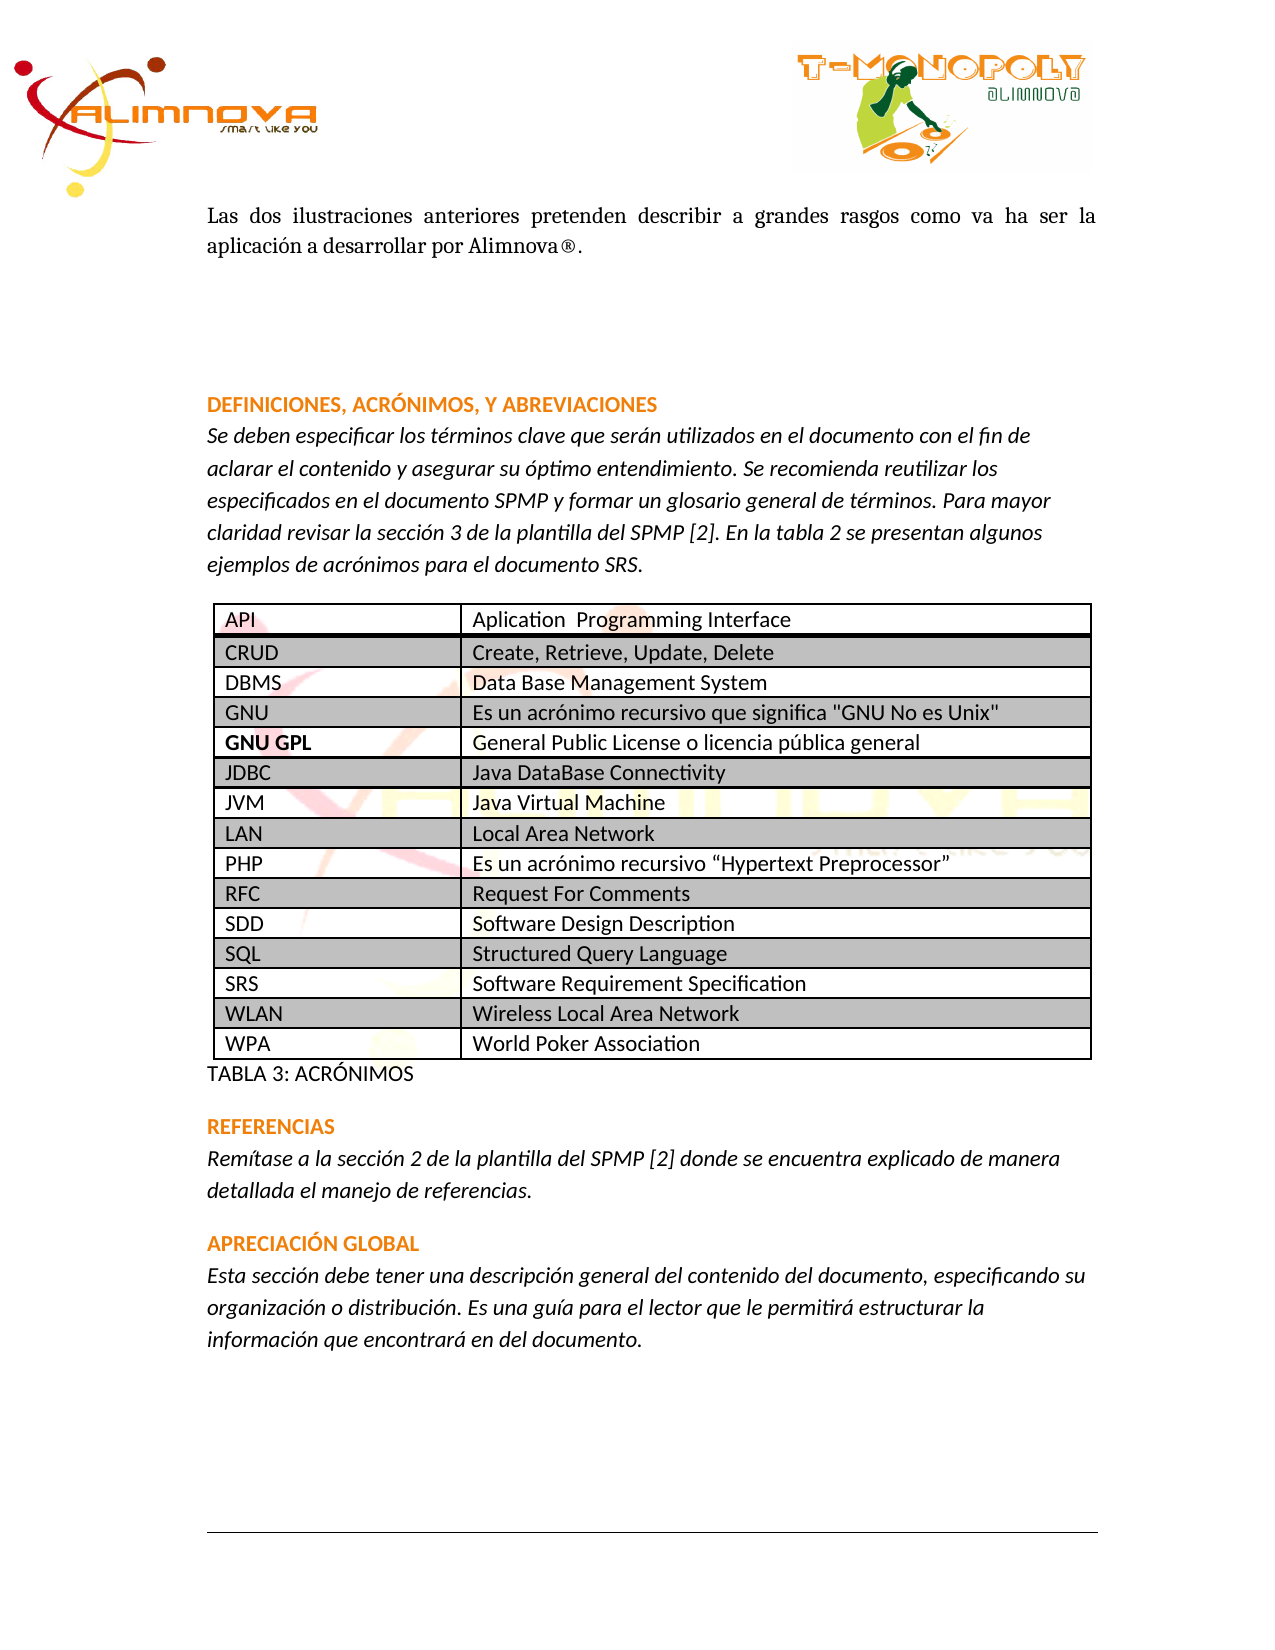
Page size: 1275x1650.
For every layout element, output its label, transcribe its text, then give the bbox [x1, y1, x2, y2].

table_cell WPA [215, 1029, 460, 1057]
table_cell GNU GPL [215, 728, 460, 756]
text Las dos ilustraciones anteriores pretenden describir a grandes rasgos como va ha ser la aplicación a desarrollar por Alimnova®. [207, 177, 1098, 259]
picture [10, 55, 319, 199]
text Esta sección debe tener una descripción general del contenido del documento, especificando su organización o distribución. Es una guía para el lector que le permitirá estructurar la información que encontrará en del documento. [207, 1261, 1098, 1353]
table_cell GNU [215, 698, 460, 726]
table_cell Structured Query Language [462, 939, 1090, 967]
table_cell SRS [215, 969, 460, 997]
table_cell Java Virtual Machine [462, 789, 1090, 817]
table_cell Create, Retrieve, Update, Delete [462, 638, 1090, 666]
subtitle REFERENCIAS [207, 1112, 1098, 1141]
table_cell RFC [215, 879, 460, 907]
table_cell Es un acrónimo recursivo que significa "GNU No es Unix" [462, 698, 1090, 726]
table_header API [215, 605, 460, 633]
table_cell DBMS [215, 668, 460, 696]
table_cell Wireless Local Area Network [462, 999, 1090, 1027]
table_header Aplication Programming Interface [462, 605, 1090, 633]
table_cell JDBC [215, 759, 460, 786]
table_cell World Poker Association [462, 1029, 1090, 1057]
table_cell General Public License o licencia pública general [462, 728, 1090, 756]
table_cell SQL [215, 939, 460, 967]
table_cell CRUD [215, 638, 460, 666]
table_cell Software Design Description [462, 909, 1090, 937]
table_cell Software Requirement Specification [462, 969, 1090, 997]
picture [792, 40, 1093, 173]
table_cell SDD [215, 909, 460, 937]
table_cell Request For Comments [462, 879, 1090, 907]
table_cell JVM [215, 789, 460, 817]
table_cell Es un acrónimo recursivo “Hypertext Preprocessor” [462, 849, 1090, 877]
table_cell LAN [215, 819, 460, 847]
text Remítase a la sección 2 de la plantilla del SPMP [2] donde se encuentra explicado de manera detallada el manejo de referencias. [207, 1144, 1098, 1204]
table_cell WLAN [215, 999, 460, 1027]
subtitle DEFINICIONES, ACRÓNIMOS, Y ABREVIACIONES [207, 390, 1098, 418]
table_cell PHP [215, 849, 460, 877]
subtitle APRECIACIÓN GLOBAL [207, 1229, 1098, 1257]
table_cell Java DataBase Connectivity [462, 759, 1090, 786]
table_cell Local Area Network [462, 819, 1090, 847]
table_cell Data Base Management System [462, 668, 1090, 696]
text Se deben especificar los términos clave que serán utilizados en el documento con el fin de aclarar el contenido y asegurar su óptimo entendimiento. Se recomienda reutilizar los especificados en el documento SPMP y formar un glosario general de términos. Para mayor claridad revisar la sección 3 de la plantilla del SPMP [2]. En la tabla 2 se presentan algunos ejemplos de acrónimos para el documento SRS. [207, 421, 1098, 578]
